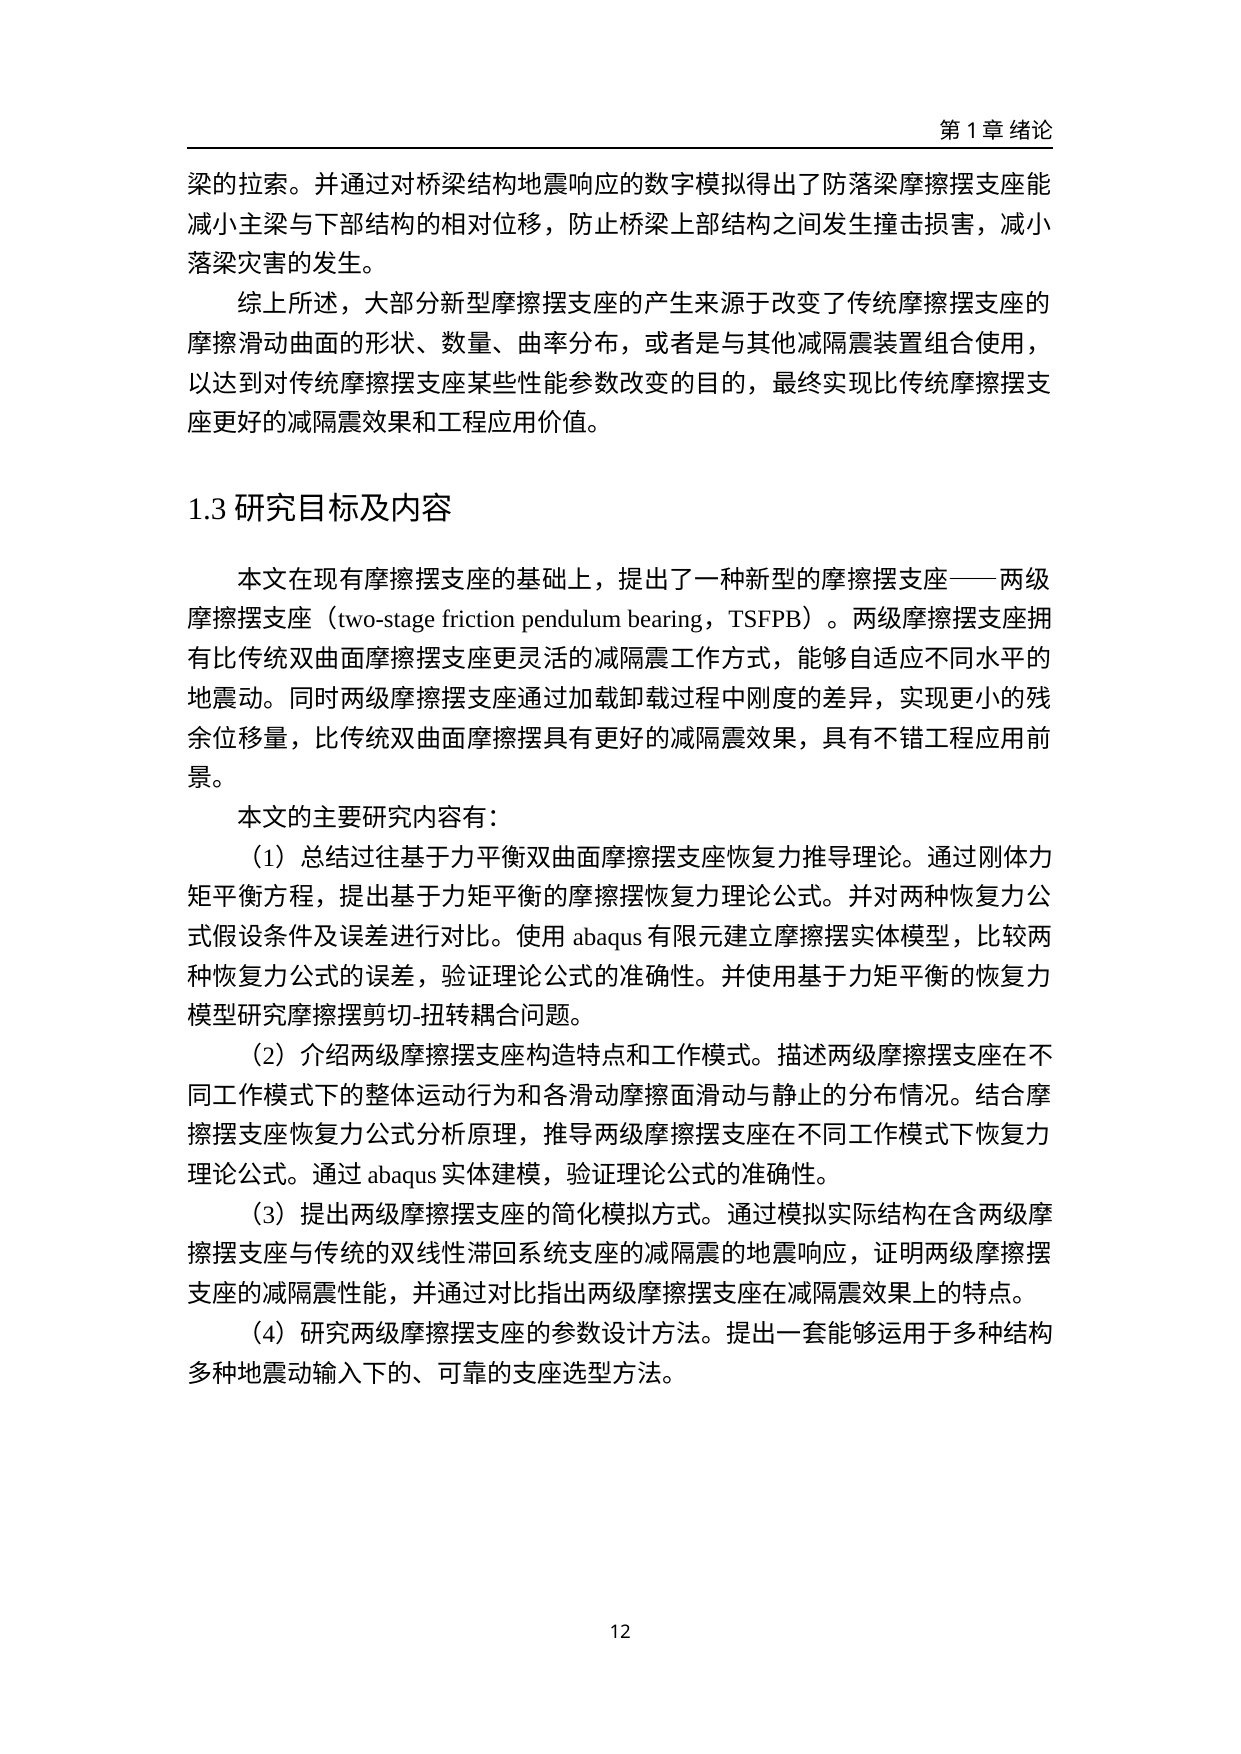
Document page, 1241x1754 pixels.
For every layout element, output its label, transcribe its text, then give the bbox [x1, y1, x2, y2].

text （2）介绍两级摩擦摆支座构造特点和工作模式。描述两级摩擦摆支座在不同工作模式下的整体运动行为和各滑动摩擦面滑动与静止的分布情况。结合摩擦摆支座恢复力公式分析原理，推导两级摩擦摆支座在不同工作模式下恢复力理论公式。通过abaqus实体建模，验证理论公式的准确性。 [187, 1034, 1053, 1193]
text （3）提出两级摩擦摆支座的简化模拟方式。通过模拟实际结构在含两级摩擦摆支座与传统的双线性滞回系统支座的减隔震的地震响应，证明两级摩擦摆支座的减隔震性能，并通过对比指出两级摩擦摆支座在减隔震效果上的特点。 [187, 1193, 1053, 1312]
text 本文的主要研究内容有： [187, 796, 1053, 835]
subtitle 研究目标及内容 [187, 466, 1053, 545]
text 本文在现有摩擦摆支座的基础上，提出了一种新型的摩擦摆支座——两级摩擦摆支座（two-stage friction pendulum bearing，TSFPB）。两级摩擦摆支座拥有比传统双曲面摩擦摆支座更灵活的减隔震工作方式，能够自适应不同水平的地震动。同时两级摩擦摆支座通过加载卸载过程中刚度的差异，实现更小的残余位移量，比传统双曲面摩擦摆具有更好的减隔震效果，具有不错工程应用前景。 [187, 558, 1053, 796]
text 综上所述，大部分新型摩擦摆支座的产生来源于改变了传统摩擦摆支座的摩擦滑动曲面的形状、数量、曲率分布，或者是与其他减隔震装置组合使用，以达到对传统摩擦摆支座某些性能参数改变的目的，最终实现比传统摩擦摆支座更好的减隔震效果和工程应用价值。 [187, 282, 1053, 441]
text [187, 163, 1053, 282]
text （4）研究两级摩擦摆支座的参数设计方法。提出一套能够运用于多种结构、多种地震动输入下的、可靠的支座选型方法。 [187, 1312, 1053, 1391]
text （1）总结过往基于力平衡双曲面摩擦摆支座恢复力推导理论。通过刚体力矩平衡方程，提出基于力矩平衡的摩擦摆恢复力理论公式。并对两种恢复力公式假设条件及误差进行对比。使用abaqus有限元建立摩擦摆实体模型，比较两种恢复力公式的误差，验证理论公式的准确性。并使用基于力矩平衡的恢复力模型研究摩擦摆剪切-扭转耦合问题。 [187, 835, 1053, 1034]
